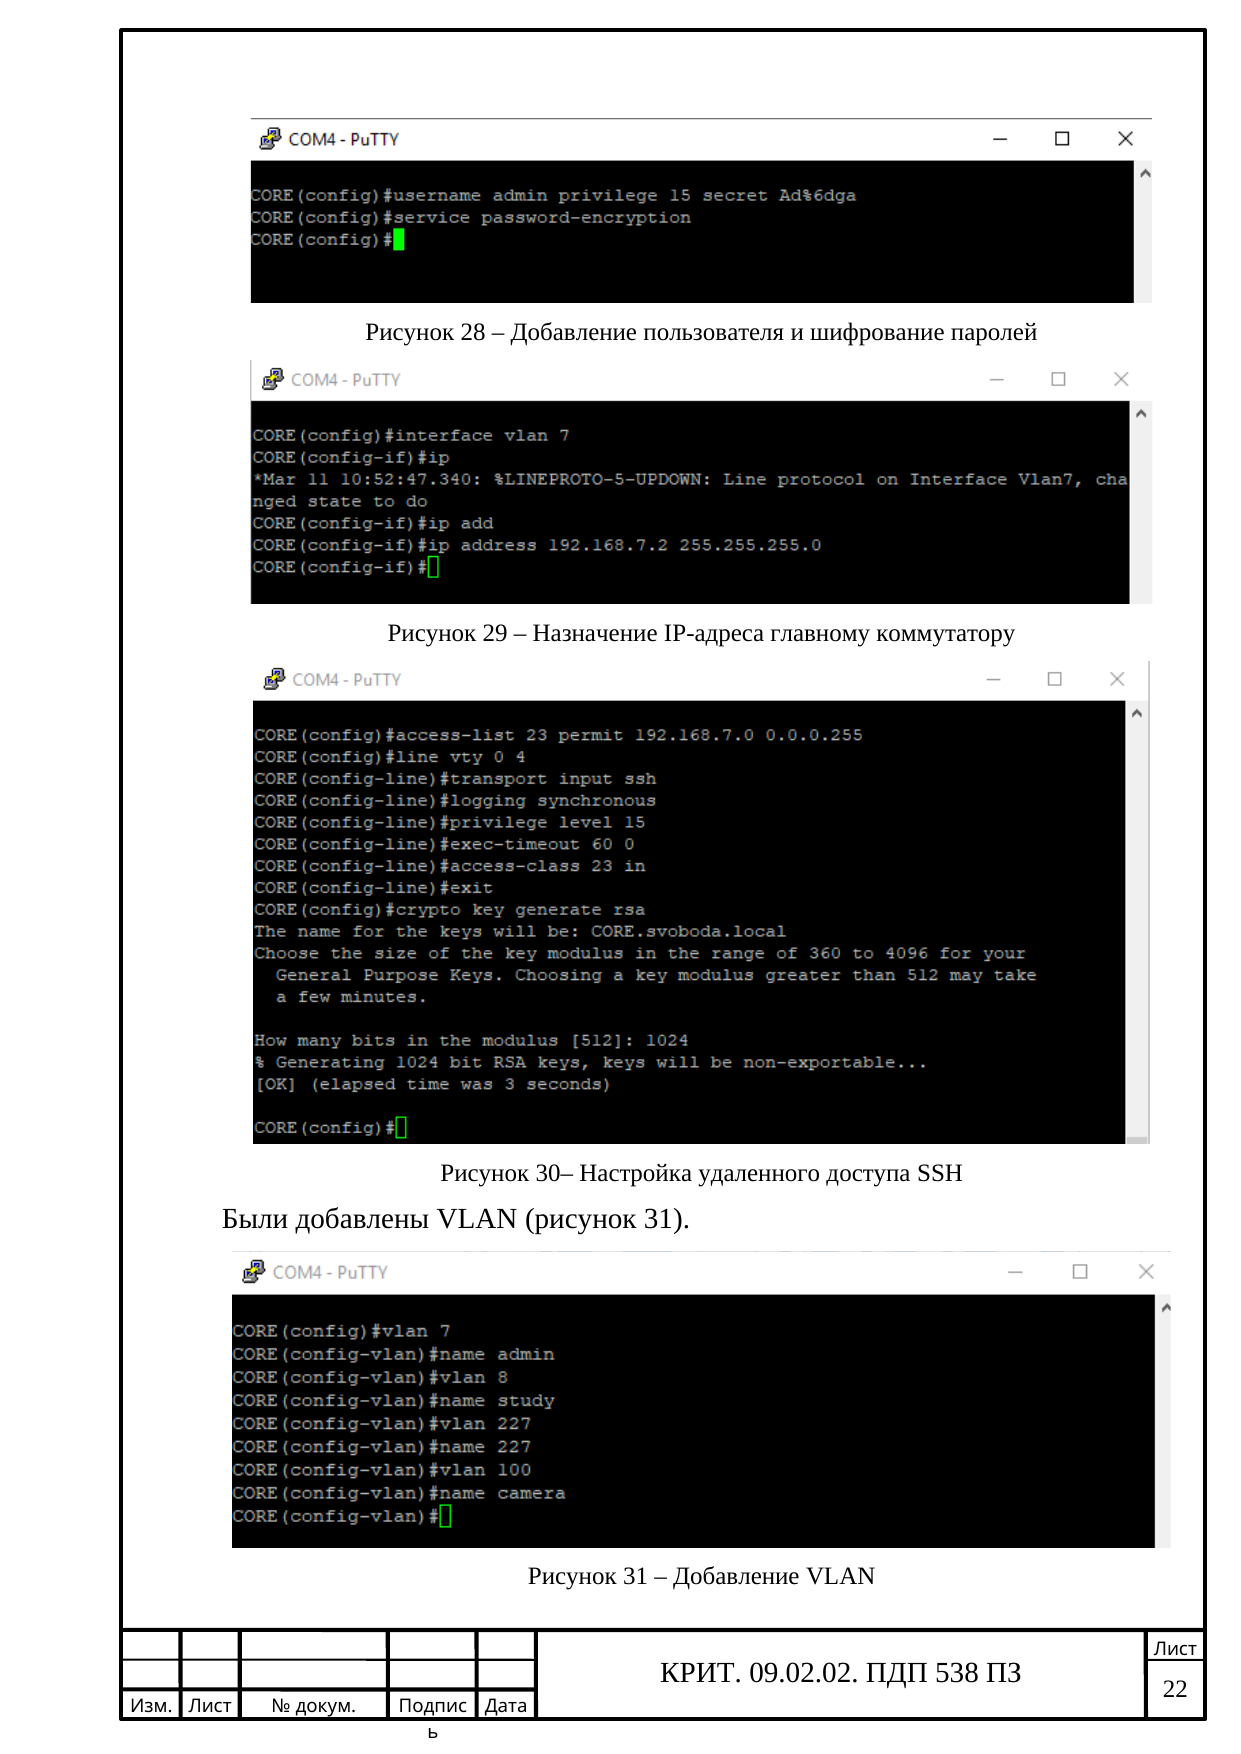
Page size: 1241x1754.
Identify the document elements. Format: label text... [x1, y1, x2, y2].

list Были добавлены VLAN (рисунок 31). [148, 1201, 1181, 1234]
picture [250, 360, 1153, 604]
picture [253, 661, 1150, 1144]
text Рисунок 28 – Добавление пользователя и шифрование паролей [148, 317, 1181, 346]
picture [232, 1251, 1171, 1548]
text Рисунок 29 – Назначение IP-адреса главному коммутатору [148, 618, 1181, 647]
picture [250, 118, 1152, 303]
text Рисунок 30– Настройка удаленного доступа SSH [148, 1158, 1181, 1186]
text Рисунок 31 – Добавление VLAN [148, 1561, 1181, 1590]
